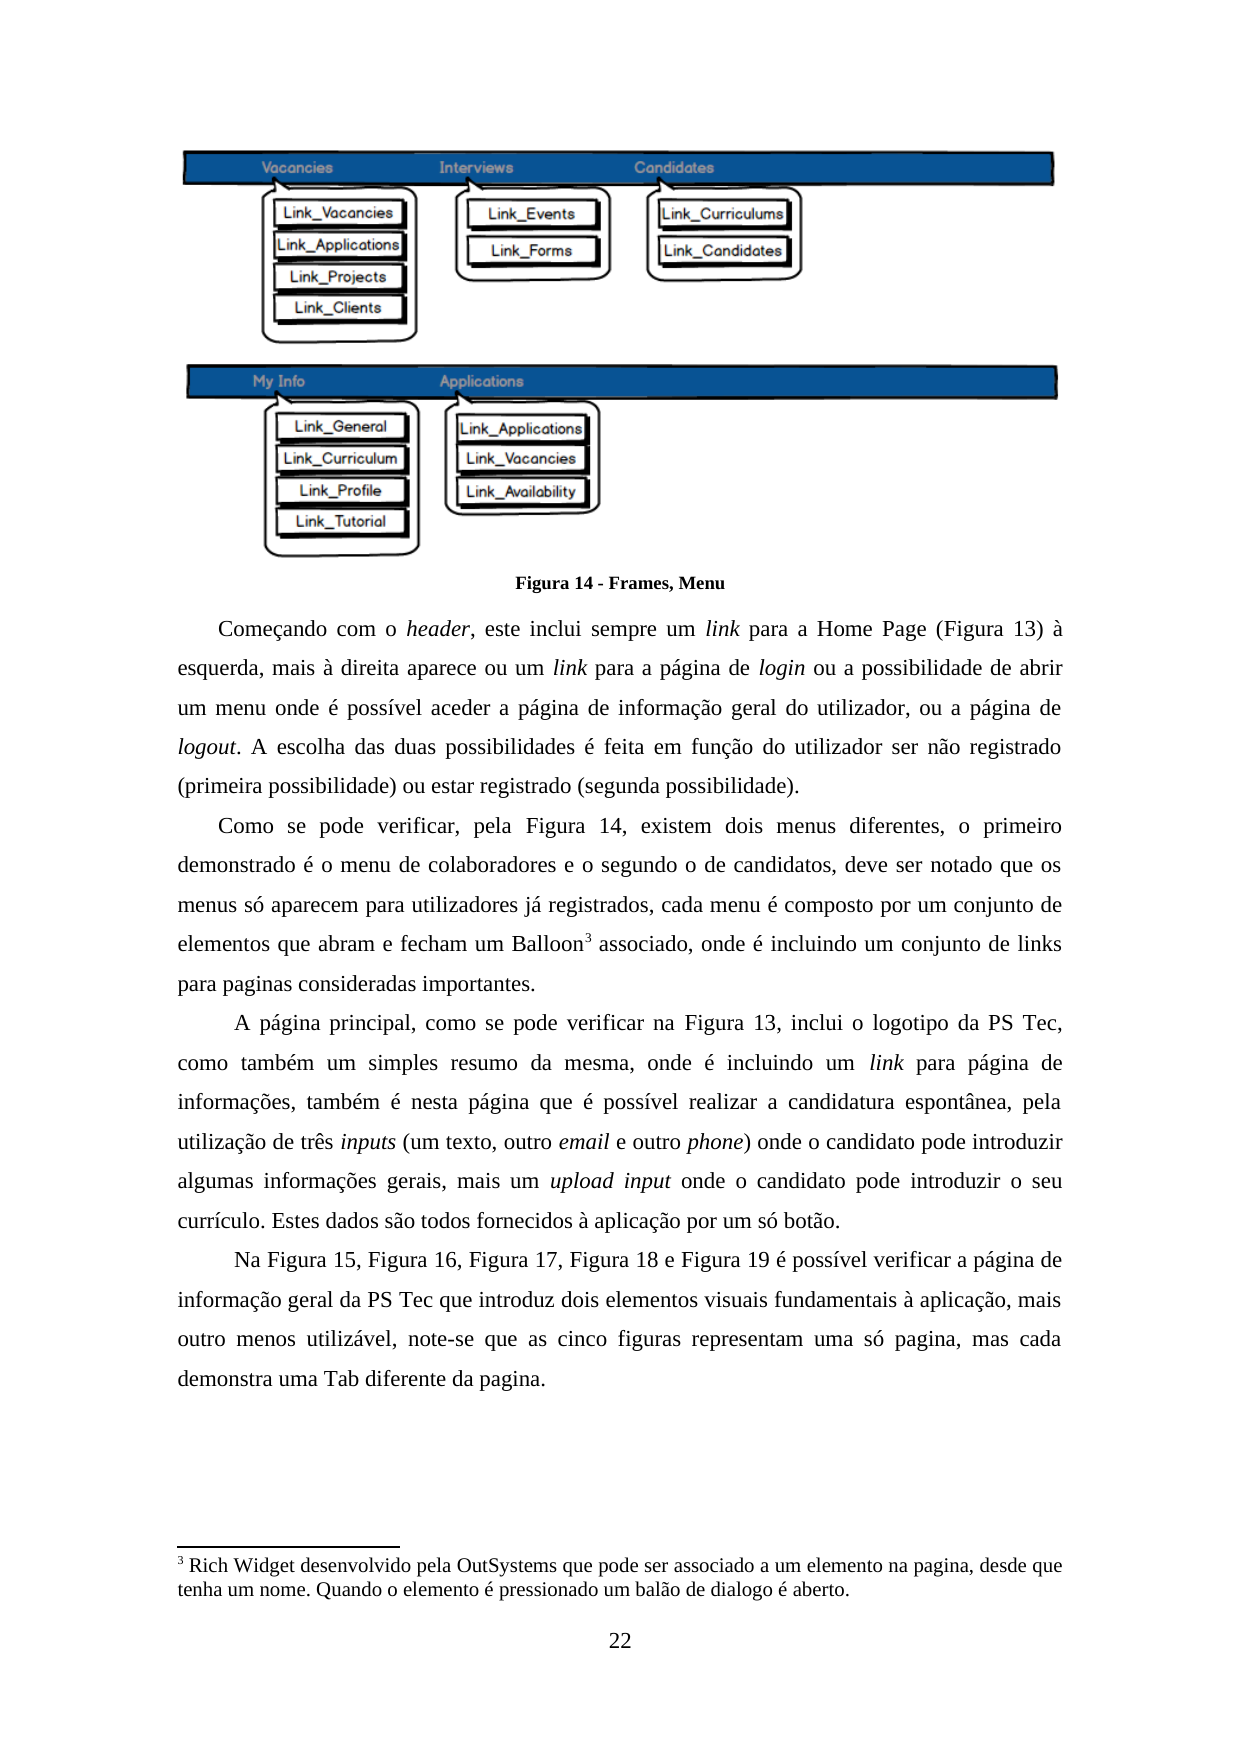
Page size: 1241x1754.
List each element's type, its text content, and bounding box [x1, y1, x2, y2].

text Na Figura 15, Figura 16, Figura 17, Figura 18 e Figura 19 é possível verificar a página de informação geral da PS Tec que introduz dois elementos visuais fundamentais à aplicação, mais outro menos utilizável, note-se que as cinco figuras representam uma só pagina, mas cada demonstra uma Tab diferente da pagina. [177, 1246, 1063, 1391]
picture [177, 147, 1063, 559]
text Como se pode verificar, pela Figura 14, existem dois menus diferentes, o primeiro demonstrado é o menu de colaboradores e o segundo o de candidatos, deve ser notado que os menus só aparecem para utilizadores já registrados, cada menu é composto por um conjunto de elementos que abram e fecham um Balloon associado, onde é incluindo um conjunto de links para paginas consideradas importantes. [177, 812, 1063, 996]
text Começando com o header, este inclui sempre um link para a Home Page (Figura 13) à esquerda, mais à direita aparece ou um link para a página de login ou a possibilidade de abrir um menu onde é possível aceder a página de informação geral do utilizador, ou a página de logout. A escolha das duas possibilidades é feita em função do utilizador ser não registrado (primeira possibilidade) ou estar registrado (segunda possibilidade). [177, 614, 1063, 799]
text A página principal, como se pode verificar na Figura 13, inclui o logotipo da PS Tec, como também um simples resumo da mesma, onde é incluindo um link para página de informações, também é nesta página que é possível realizar a candidatura espontânea, pela utilização de três inputs (um texto, outro email e outro phone) onde o candidato pode introduzir algumas informações gerais, mais um upload input onde o candidato pode introduzir o seu currículo. Estes dados são todos fornecidos à aplicação por um só botão. [177, 1009, 1063, 1233]
